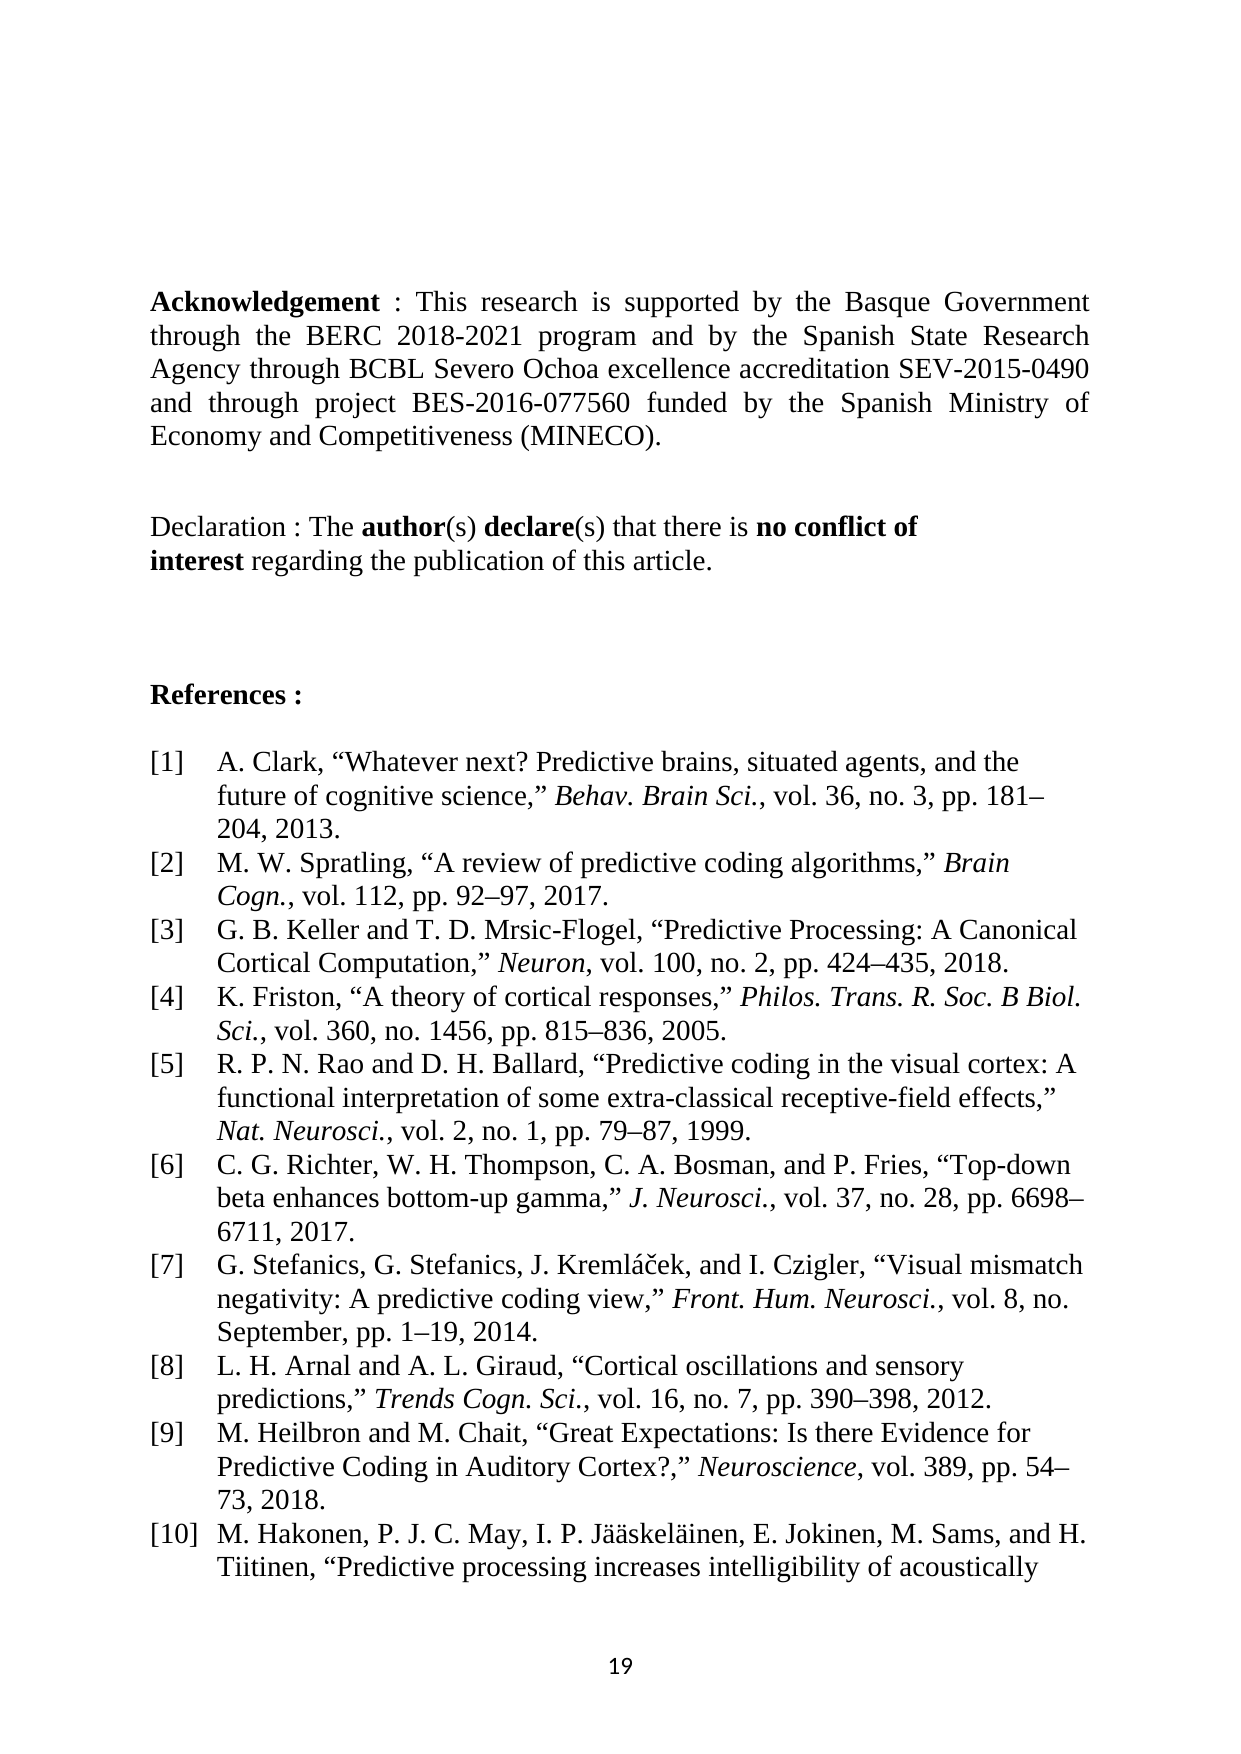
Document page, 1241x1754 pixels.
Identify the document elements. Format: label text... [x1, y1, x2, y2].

text [6] C. G. Richter, W. H. Thompson, C. A. Bosman, and P. Fries, “Top-down beta enhances bottom-up gamma,” J. Neurosci., vol. 37, no. 28, pp. 6698–6711, 2017. [150, 1147, 1090, 1247]
text [2] M. W. Spratling, “A review of predictive coding algorithms,” Brain Cogn., vol. 112, pp. 92–97, 2017. [150, 845, 1090, 912]
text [150, 1516, 1090, 1583]
text [5] R. P. N. Rao and D. H. Ballard, “Predictive coding in the visual cortex: A functional interpretation of some extra-classical receptive-field effects,” Nat. Neurosci., vol. 2, no. 1, pp. 79–87, 1999. [150, 1046, 1090, 1147]
text [9] M. Heilbron and M. Chait, “Great Expectations: Is there Evidence for Predictive Coding in Auditory Cortex?,” Neuroscience, vol. 389, pp. 54–73, 2018. [150, 1415, 1090, 1516]
text [1] A. Clark, “Whatever next? Predictive brains, situated agents, and the future of cognitive science,” Behav. Brain Sci., vol. 36, no. 3, pp. 181–204, 2013. [150, 744, 1090, 845]
text [7] G. Stefanics, G. Stefanics, J. Kremláček, and I. Czigler, “Visual mismatch negativity: A predictive coding view,” Front. Hum. Neurosci., vol. 8, no. September, pp. 1–19, 2014. [150, 1247, 1090, 1348]
text [3] G. B. Keller and T. D. Mrsic-Flogel, “Predictive Processing: A Canonical Cortical Computation,” Neuron, vol. 100, no. 2, pp. 424–435, 2018. [150, 912, 1090, 979]
text References : [150, 677, 1090, 711]
text Acknowledgement : This research is supported by the Basque Government through the BERC 2018-2021 program and by the Spanish State Research Agency through BCBL Severo Ochoa excellence accreditation SEV-2015-0490 and through project BES-2016-077560 funded by the Spanish Ministry of Economy and Competitiveness (MINECO). [150, 284, 1090, 452]
text [8] L. H. Arnal and A. L. Giraud, “Cortical oscillations and sensory predictions,” Trends Cogn. Sci., vol. 16, no. 7, pp. 390–398, 2012. [150, 1348, 1090, 1415]
text [4] K. Friston, “A theory of cortical responses,” Philos. Trans. R. Soc. B Biol. Sci., vol. 360, no. 1456, pp. 815–836, 2005. [150, 979, 1090, 1046]
text Declaration : The author(s) declare(s) that there is no conflict of interest regarding the publication of this article. [150, 509, 1090, 577]
